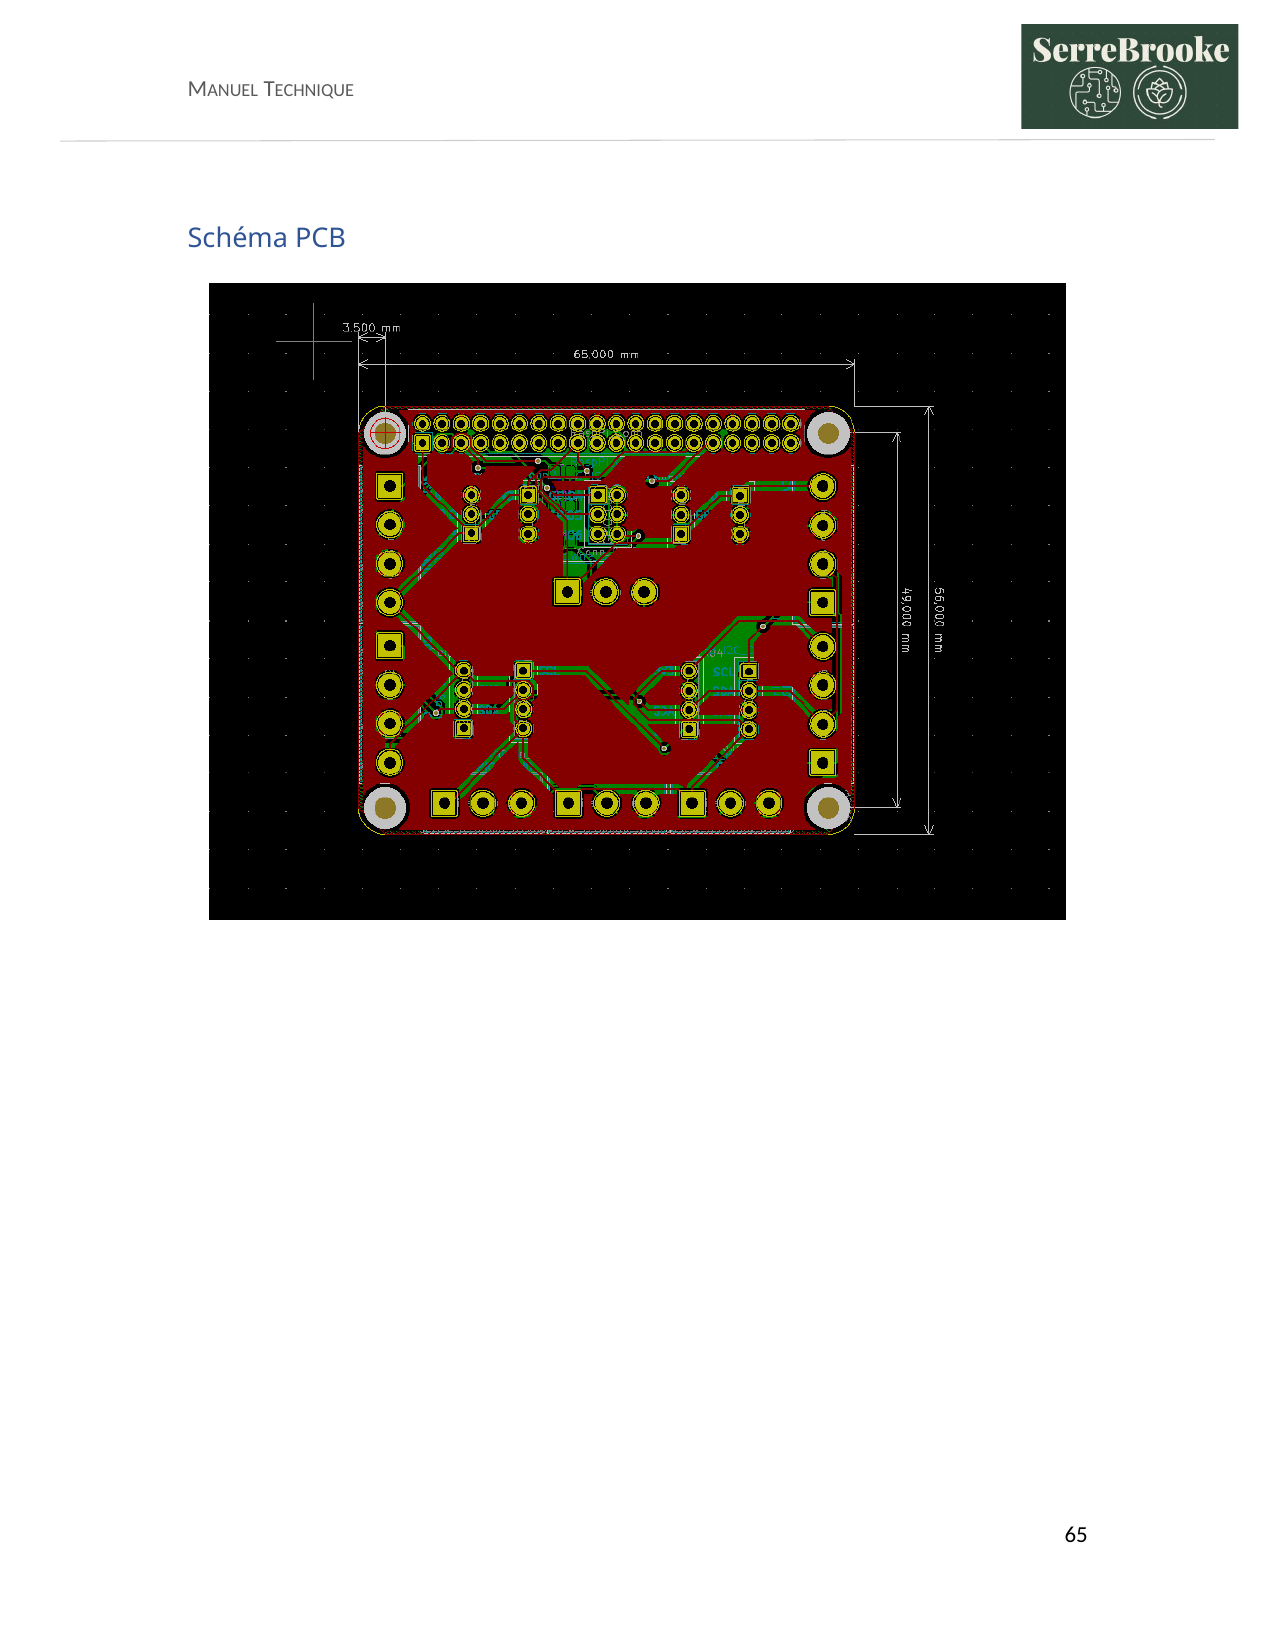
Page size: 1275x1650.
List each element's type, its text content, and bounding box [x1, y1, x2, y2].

picture [1021, 24, 1239, 129]
picture [209, 283, 1066, 920]
subtitle Schéma PCB [187, 219, 1087, 256]
